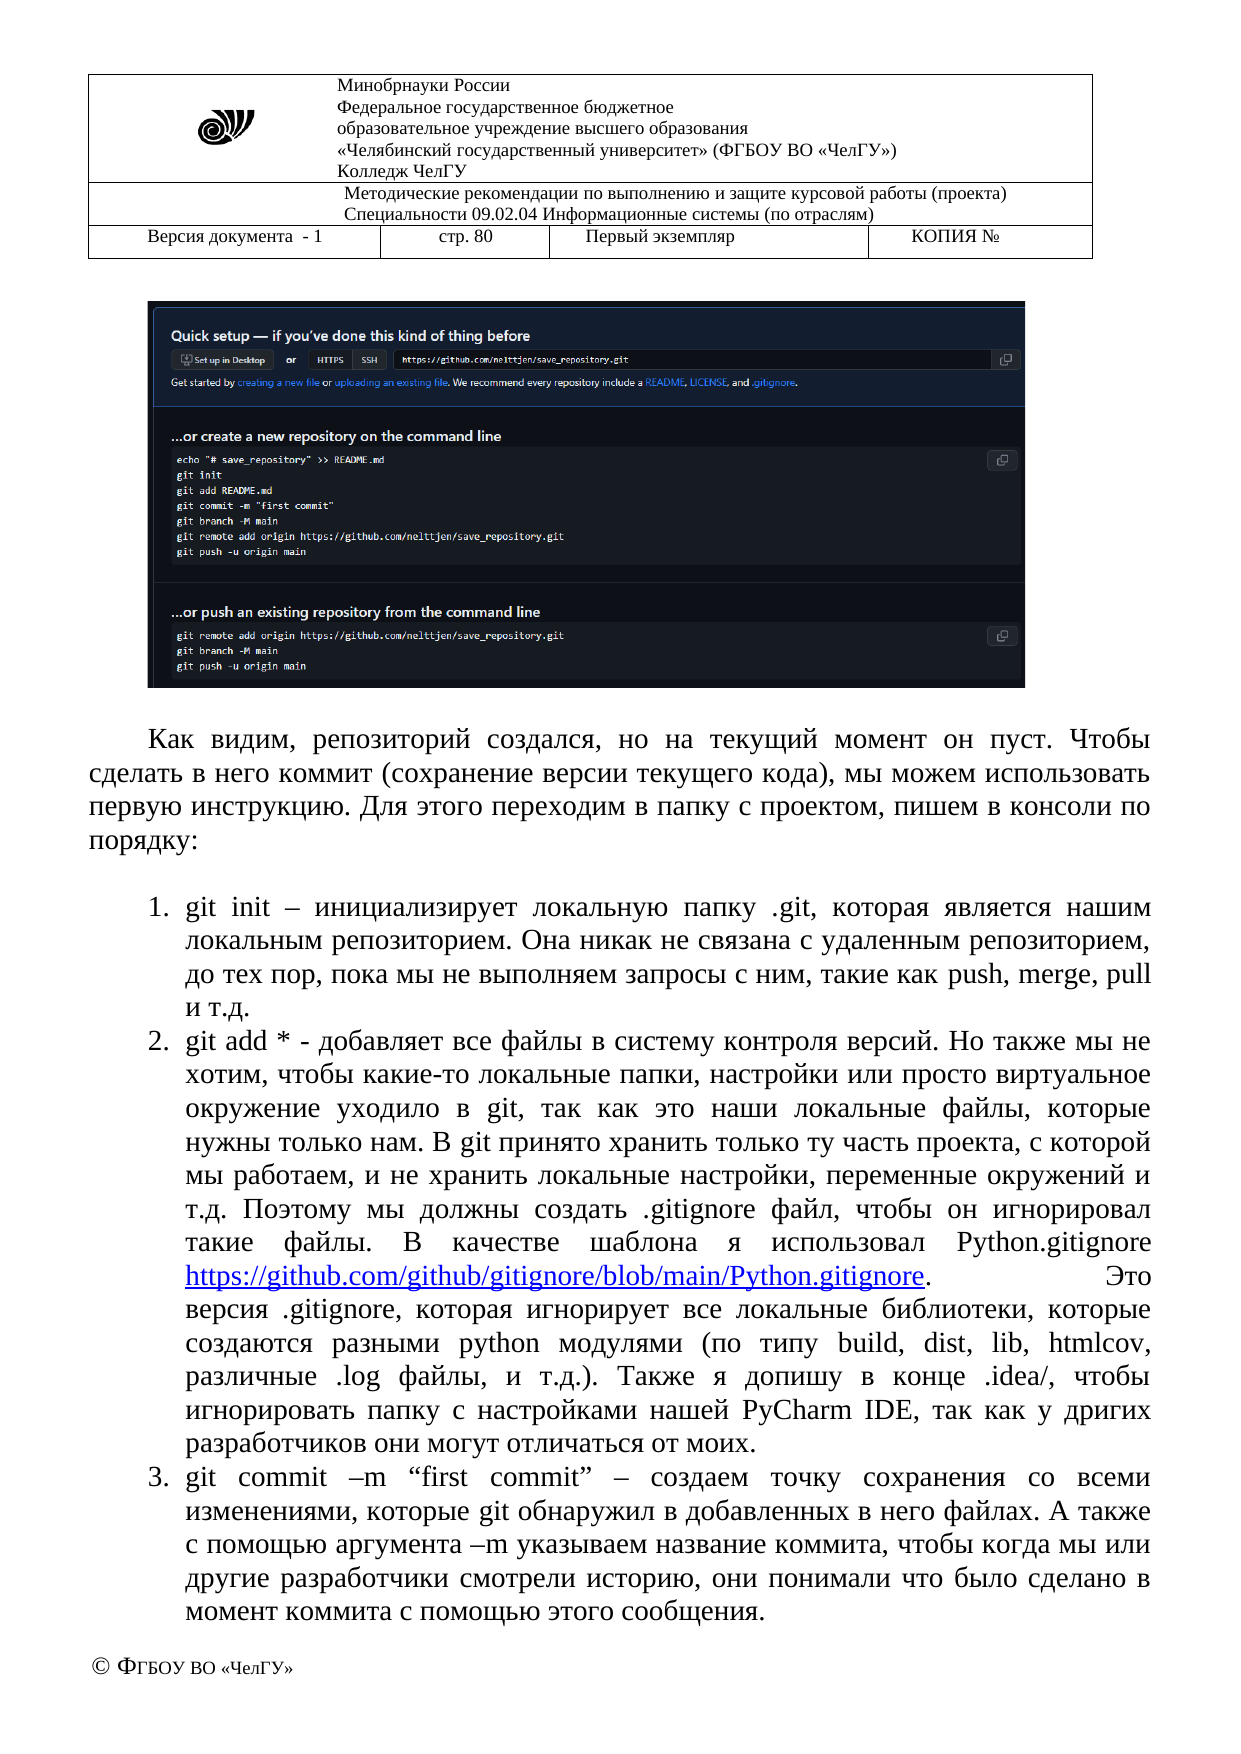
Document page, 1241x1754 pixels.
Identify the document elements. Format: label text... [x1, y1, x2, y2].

text Как видим, репозиторий создался, но на текущий момент он пуст. Чтобы сделать в него коммит (сохранение версии текущего кода), мы можем использовать первую инструкцию. Для этого переходим в папку с проектом, пишем в консоли по порядку: [89, 721, 1152, 855]
list git init – инициализирует локальную папку .git, которая является нашим локальным репозиторием. Она никак не связана с удаленным репозиторием, до тех пор, пока мы не выполняем запросы с ним, такие как push, merge, pull и т.д. [148, 889, 1152, 1023]
list git add * - добавляет все файлы в систему контроля версий. Но также мы не хотим, чтобы какие-то локальные папки, настройки или просто виртуальное окружение уходило в git, так как это наши локальные файлы, которые нужны только нам. В git принято хранить только ту часть проекта, с которой мы работаем, и не хранить локальные настройки, переменные окружений и т.д. Поэтому мы должны создать .gitignore файл, чтобы он игнорировал такие файлы. В качестве шаблона я использовал Python.gitignore https://github.com/github/gitignore/blob/main/Python.gitignore. Это версия .gitignore, которая игнорирует все локальные библиотеки, которые создаются разными python модулями (по типу build, dist, lib, htmlcov, различные .log файлы, и т.д.). Также я допишу в конце .idea/, чтобы игнорировать папку с настройками нашей PyCharm IDE, так как у дригих разработчиков они могут отличаться от моих. [148, 1023, 1152, 1459]
picture [147, 301, 1026, 688]
picture [197, 109, 255, 145]
list git commit –m “first commit” – создаем точку сохранения со всеми изменениями, которые git обнаружил в добавленных в него файлах. А также с помощью аргумента –m указываем название коммита, чтобы когда мы или другие разработчики смотрели историю, они понимали что было сделано в момент коммита с помощью этого сообщения. [148, 1459, 1152, 1627]
